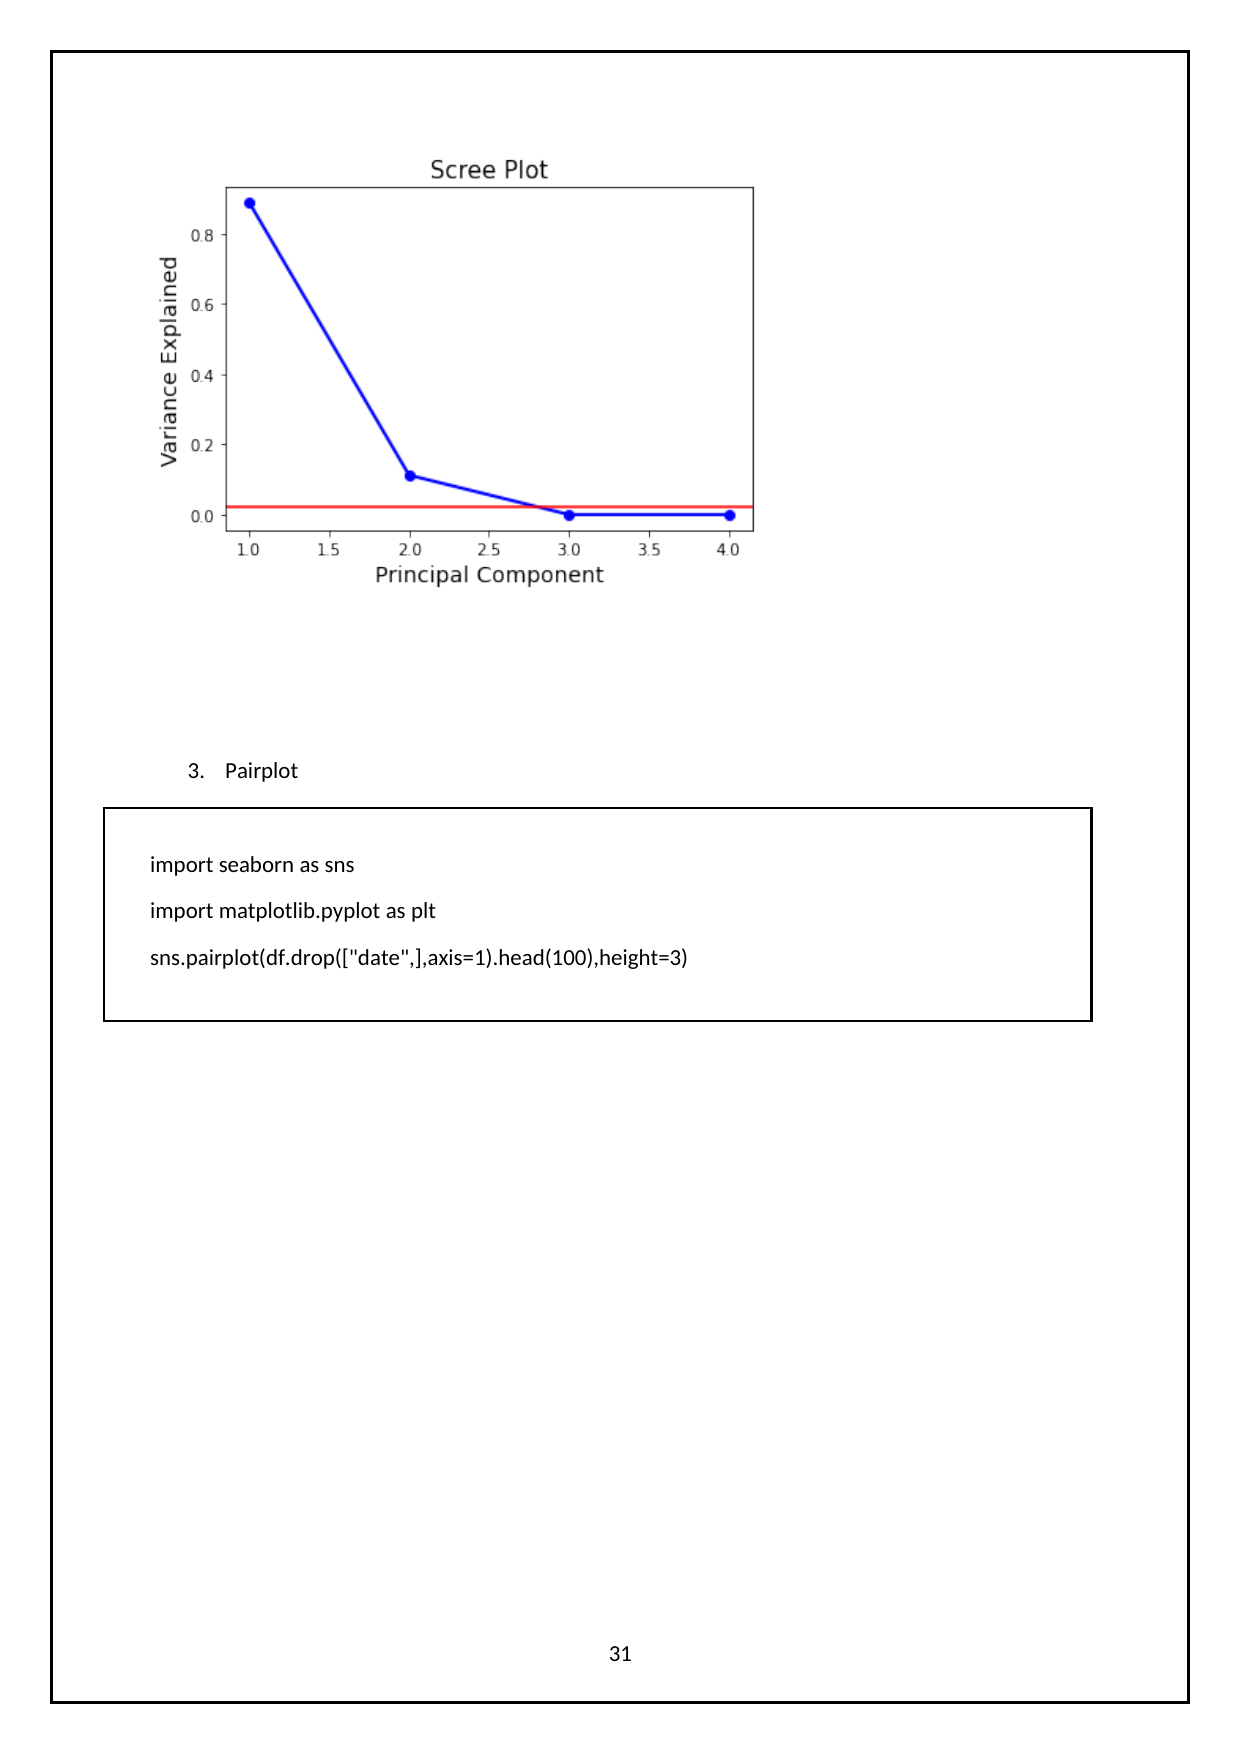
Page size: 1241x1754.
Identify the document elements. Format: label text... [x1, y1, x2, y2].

text import matplotlib.pyplot as plt [150, 897, 1090, 925]
text sns.pairplot(df.drop(["date",],axis=1).head(100),height=3) [150, 943, 1090, 972]
list Pairplot [187, 756, 1090, 784]
text import seaborn as sns [150, 850, 1090, 878]
picture [150, 150, 764, 597]
